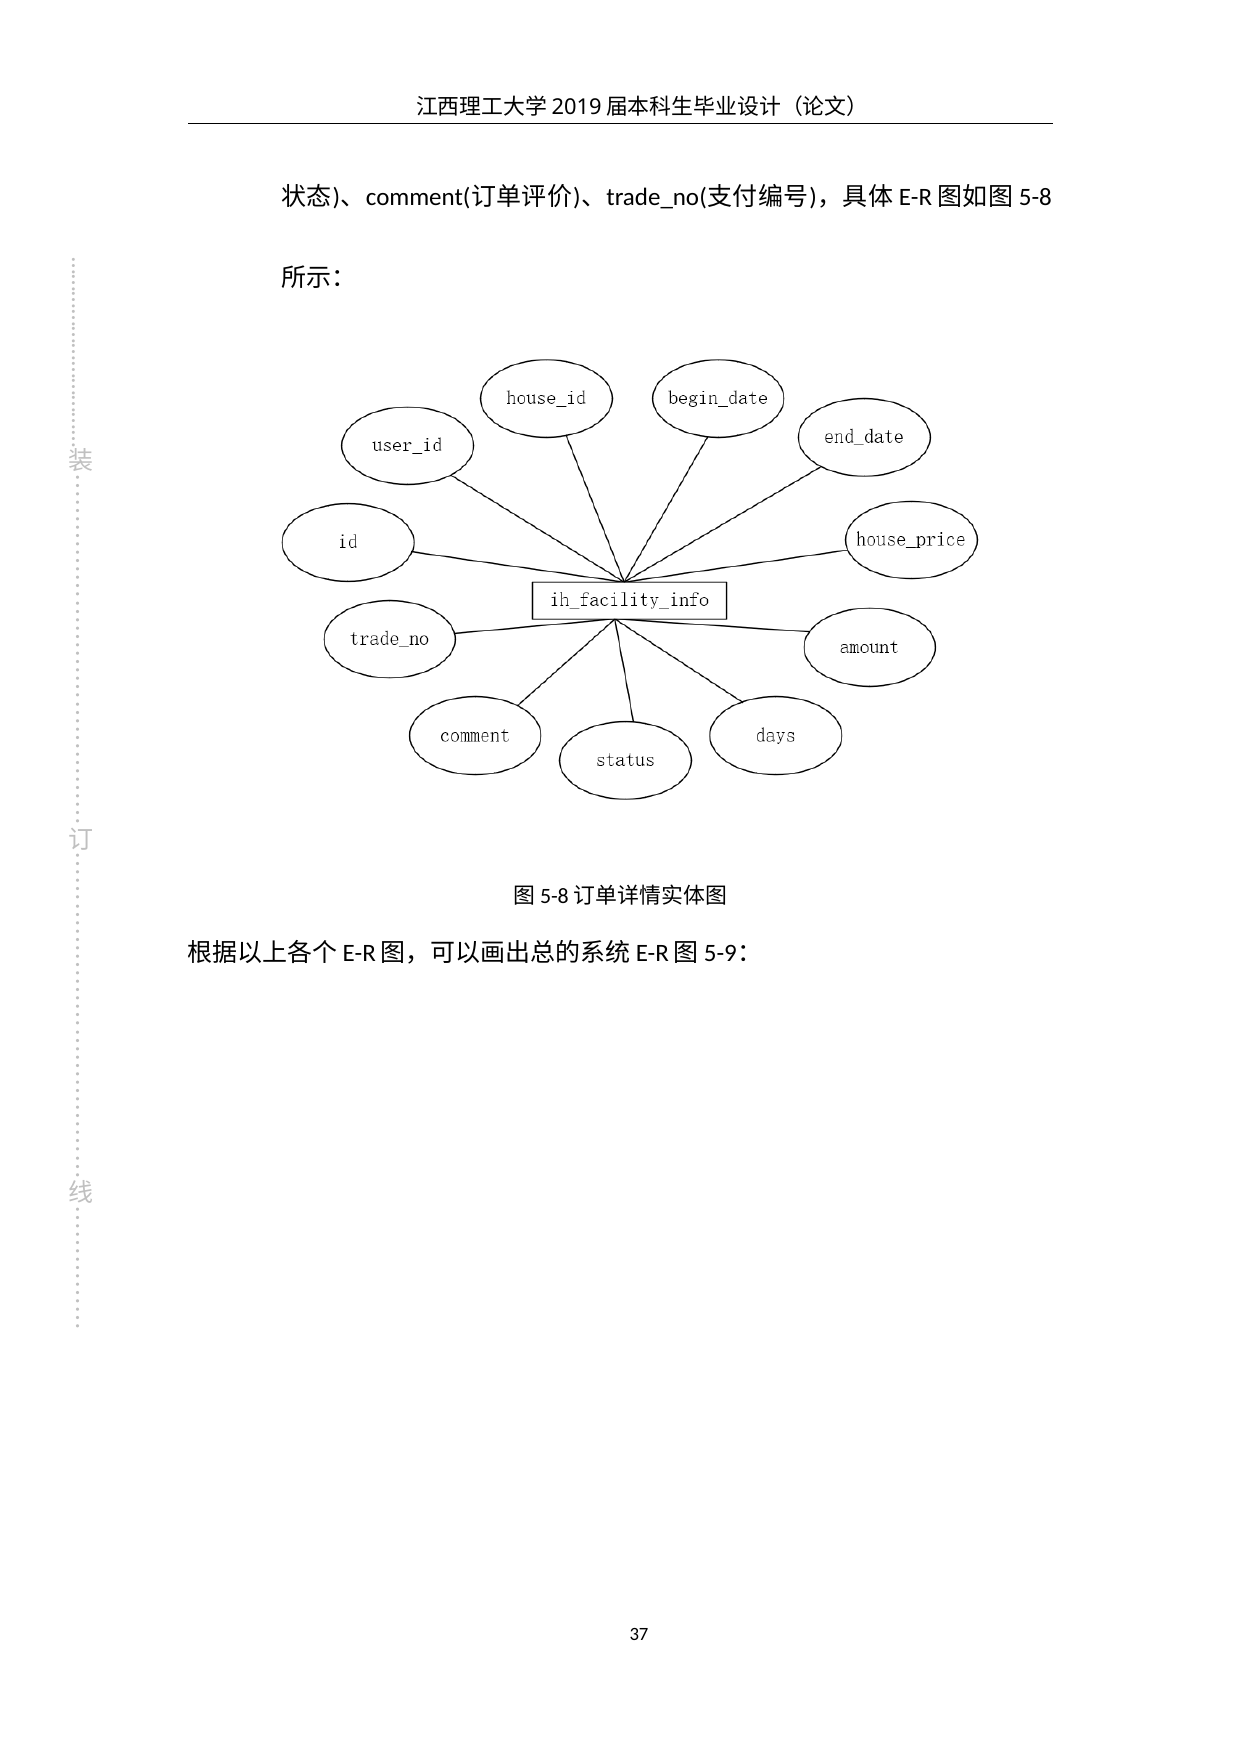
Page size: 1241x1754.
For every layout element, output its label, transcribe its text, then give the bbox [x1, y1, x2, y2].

picture [187, 317, 1053, 853]
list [237, 162, 1053, 308]
text 图5-8 订单详情实体图 [187, 877, 1053, 910]
text 根据以上各个E-R图，可以画出总的系统E-R图5-9： [187, 918, 1053, 983]
